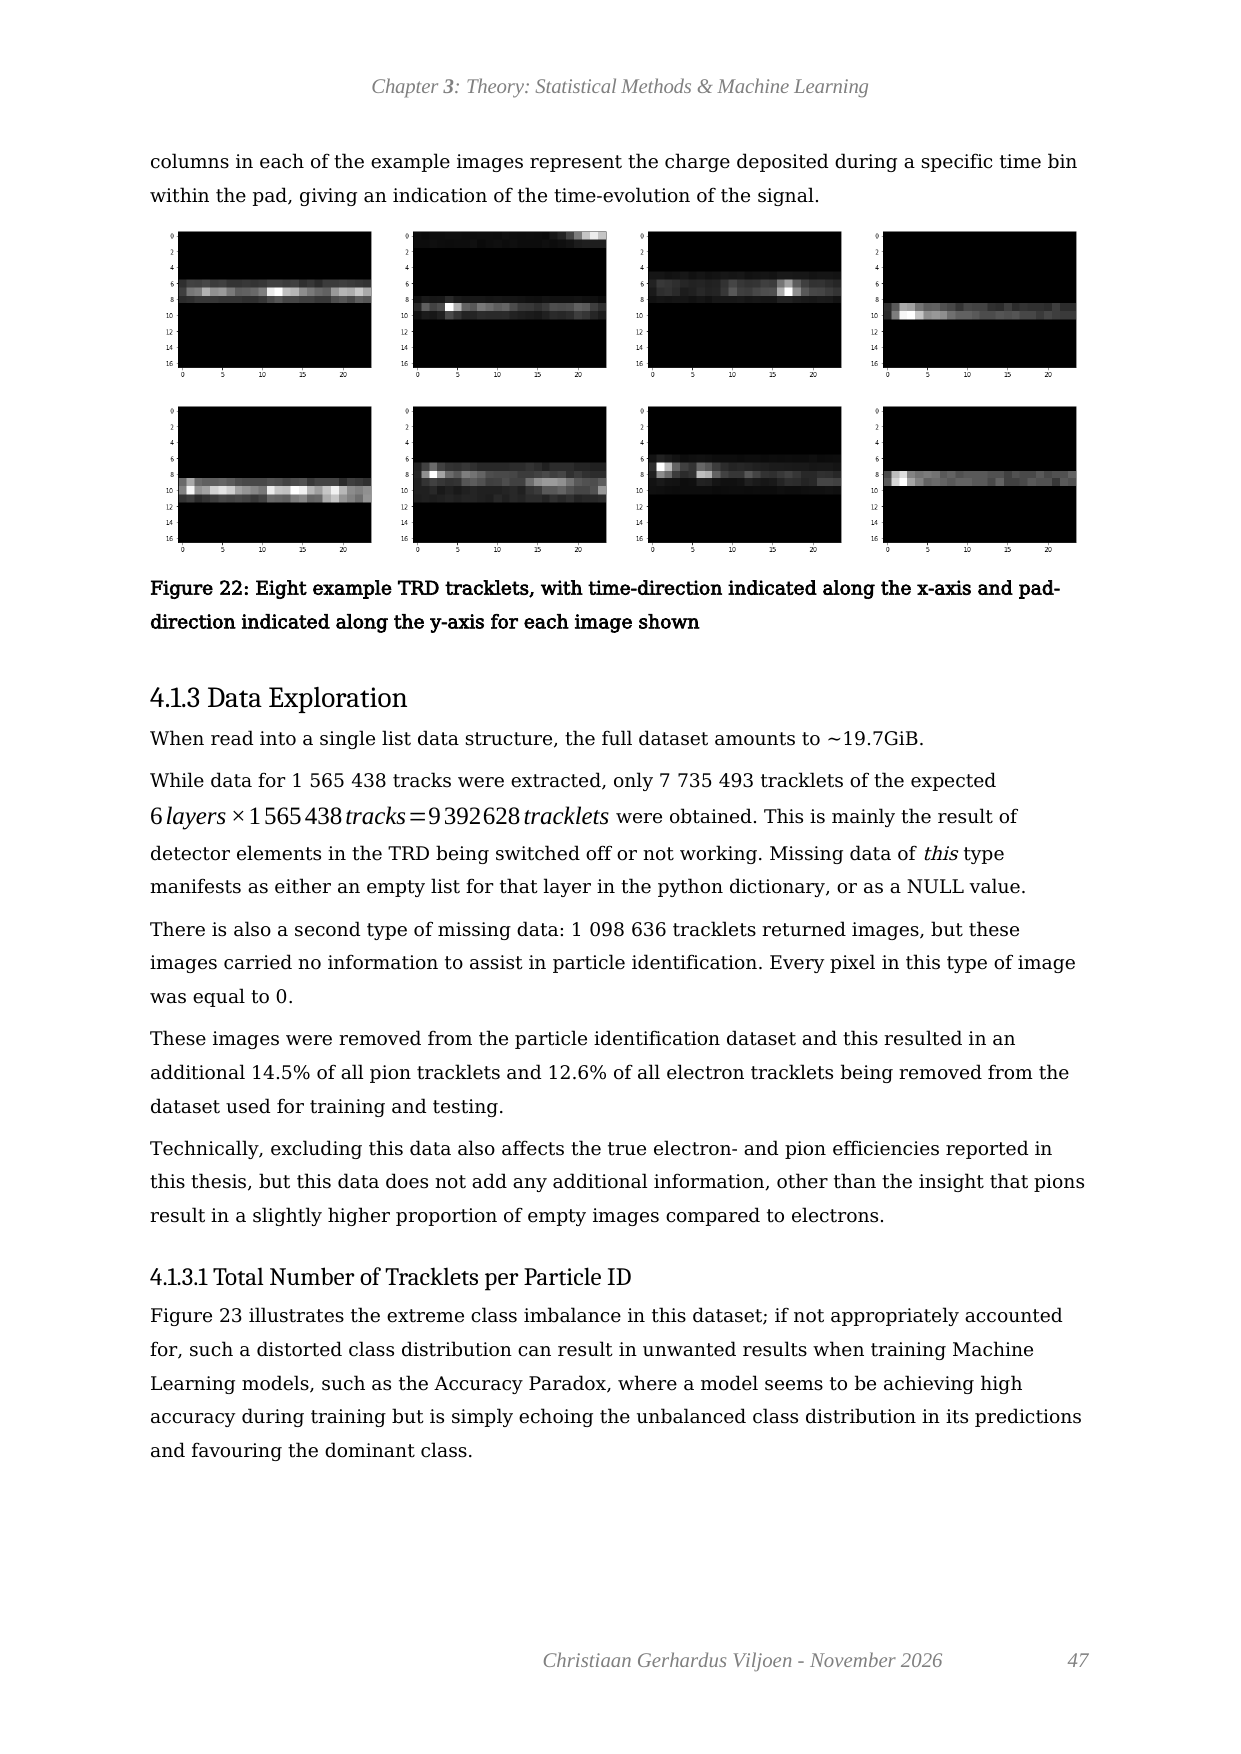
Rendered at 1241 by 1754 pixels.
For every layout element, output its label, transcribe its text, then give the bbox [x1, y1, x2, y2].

table_cell [150, 401, 385, 576]
text These images were removed from the particle identification dataset and this resulted in an additional 14.5% of all pion tracklets and 12.6% of all electron tracklets being removed from the dataset used for training and testing. [150, 1027, 1090, 1117]
subtitle Data Exploration [150, 681, 1090, 714]
text Figure 22: Eight example TRD tracklets, with time-direction indicated along the x-axis and pad-direction indicated along the y-axis for each image shown [150, 576, 1090, 632]
text While data for 1 565 438 tracks were extracted, only 7 735 493 tracklets of the expected were obtained. This is mainly the result of detector elements in the TRD being switched off or not working. Missing data of this type manifests as either an empty list for that layer in the python dictionary, or as a NULL value. [150, 769, 1090, 898]
picture [631, 225, 847, 382]
table_cell [855, 401, 1090, 576]
picture [631, 400, 847, 557]
table_header [150, 226, 385, 401]
picture [396, 225, 612, 382]
picture [161, 400, 377, 557]
picture [866, 400, 1082, 557]
text Figure 22 illustrates the extreme class imbalance in this dataset; if not appropriately accounted for, such a distorted class distribution can result in unwanted results when training Machine Learning models, such as the Accuracy Paradox, where a model seems to be achieving high accuracy during training but is simply echoing the unbalanced class distribution in its predictions and favouring the dominant class. [150, 1304, 1090, 1462]
table_header [855, 226, 1090, 401]
table_header [385, 226, 620, 401]
table_cell [385, 401, 620, 576]
picture [396, 400, 612, 557]
table_header [620, 226, 855, 401]
subtitle Total Number of Tracklets per Particle ID [150, 1263, 1090, 1292]
table_cell [620, 401, 855, 576]
picture [161, 225, 377, 382]
text When read into a single list data structure, the full dataset amounts to ~19.7GiB. [150, 727, 1090, 749]
picture [866, 225, 1082, 382]
text Technically, excluding this data also affects the true electron- and pion efficiencies reported in this thesis, but this data does not add any additional information, other than the insight that pions result in a slightly higher proportion of empty images compared to electrons. [150, 1137, 1090, 1227]
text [150, 150, 1090, 206]
text There is also a second type of missing data: 1 098 636 tracklets returned images, but these images carried no information to assist in particle identification. Every pixel in this type of image was equal to 0. [150, 917, 1090, 1007]
